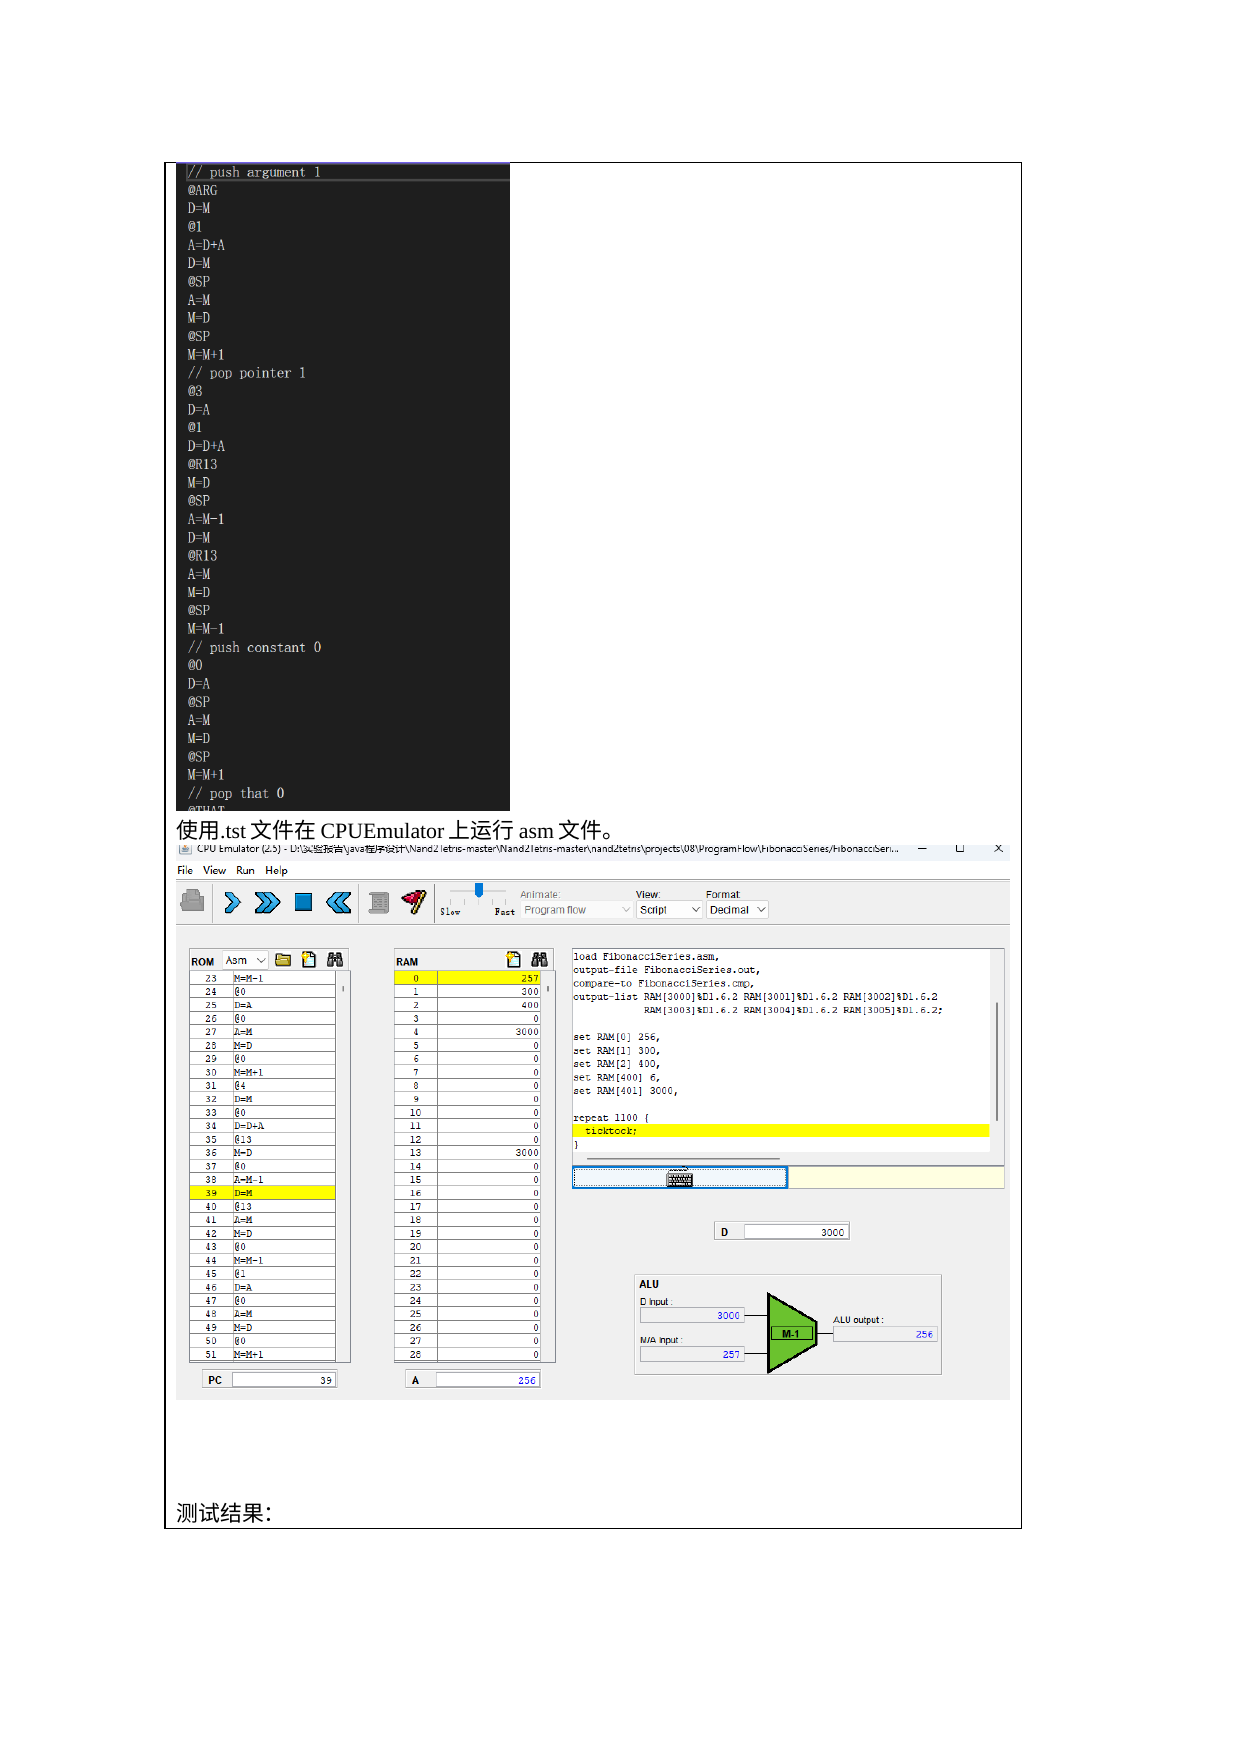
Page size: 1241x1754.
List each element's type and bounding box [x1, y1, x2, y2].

table_header [166, 163, 1021, 1528]
picture [176, 162, 510, 811]
picture [176, 845, 1010, 1400]
